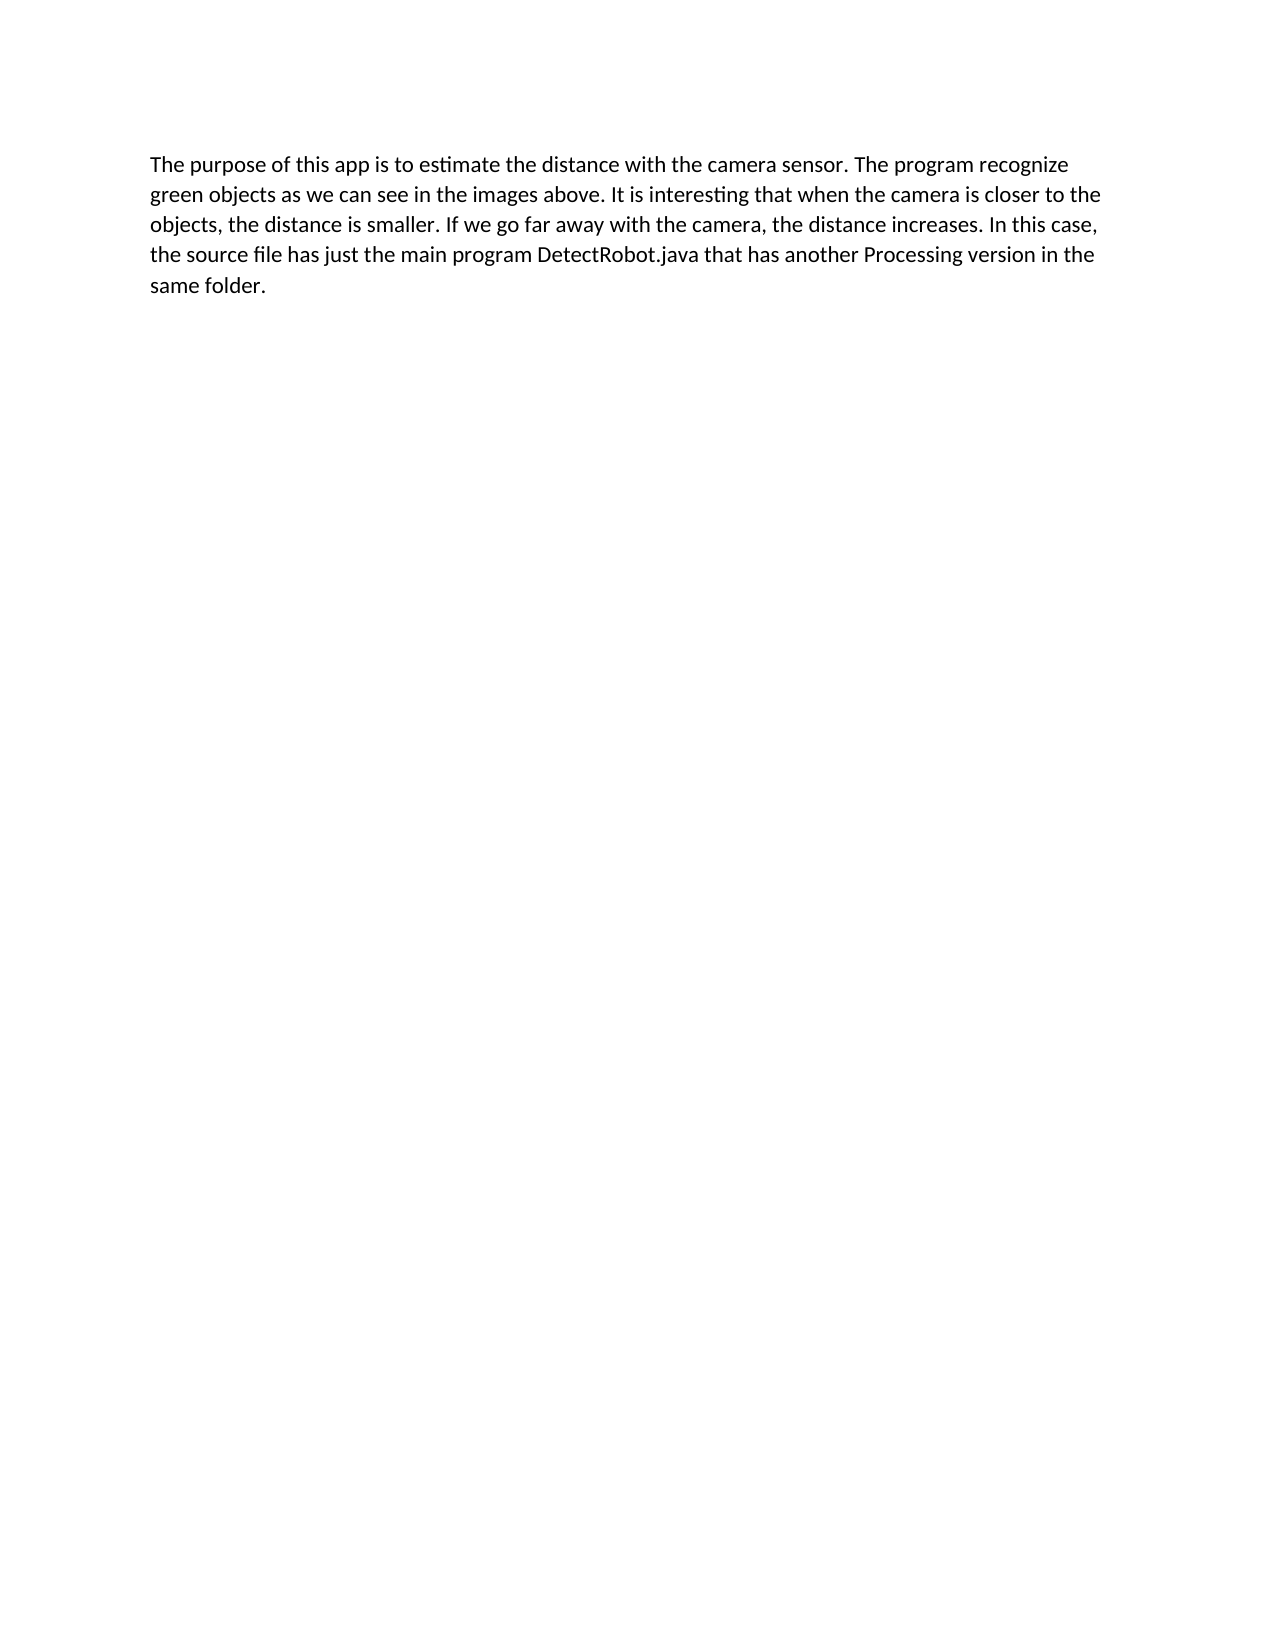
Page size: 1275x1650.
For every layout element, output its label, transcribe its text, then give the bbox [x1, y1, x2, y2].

text The purpose of this app is to estimate the distance with the camera sensor. The program recognize green objects as we can see in the images above. It is interesting that when the camera is closer to the objects, the distance is smaller. If we go far away with the camera, the distance increases. In this case, the source file has just the main program DetectRobot.java that has another Processing version in the same folder. [150, 150, 1125, 299]
